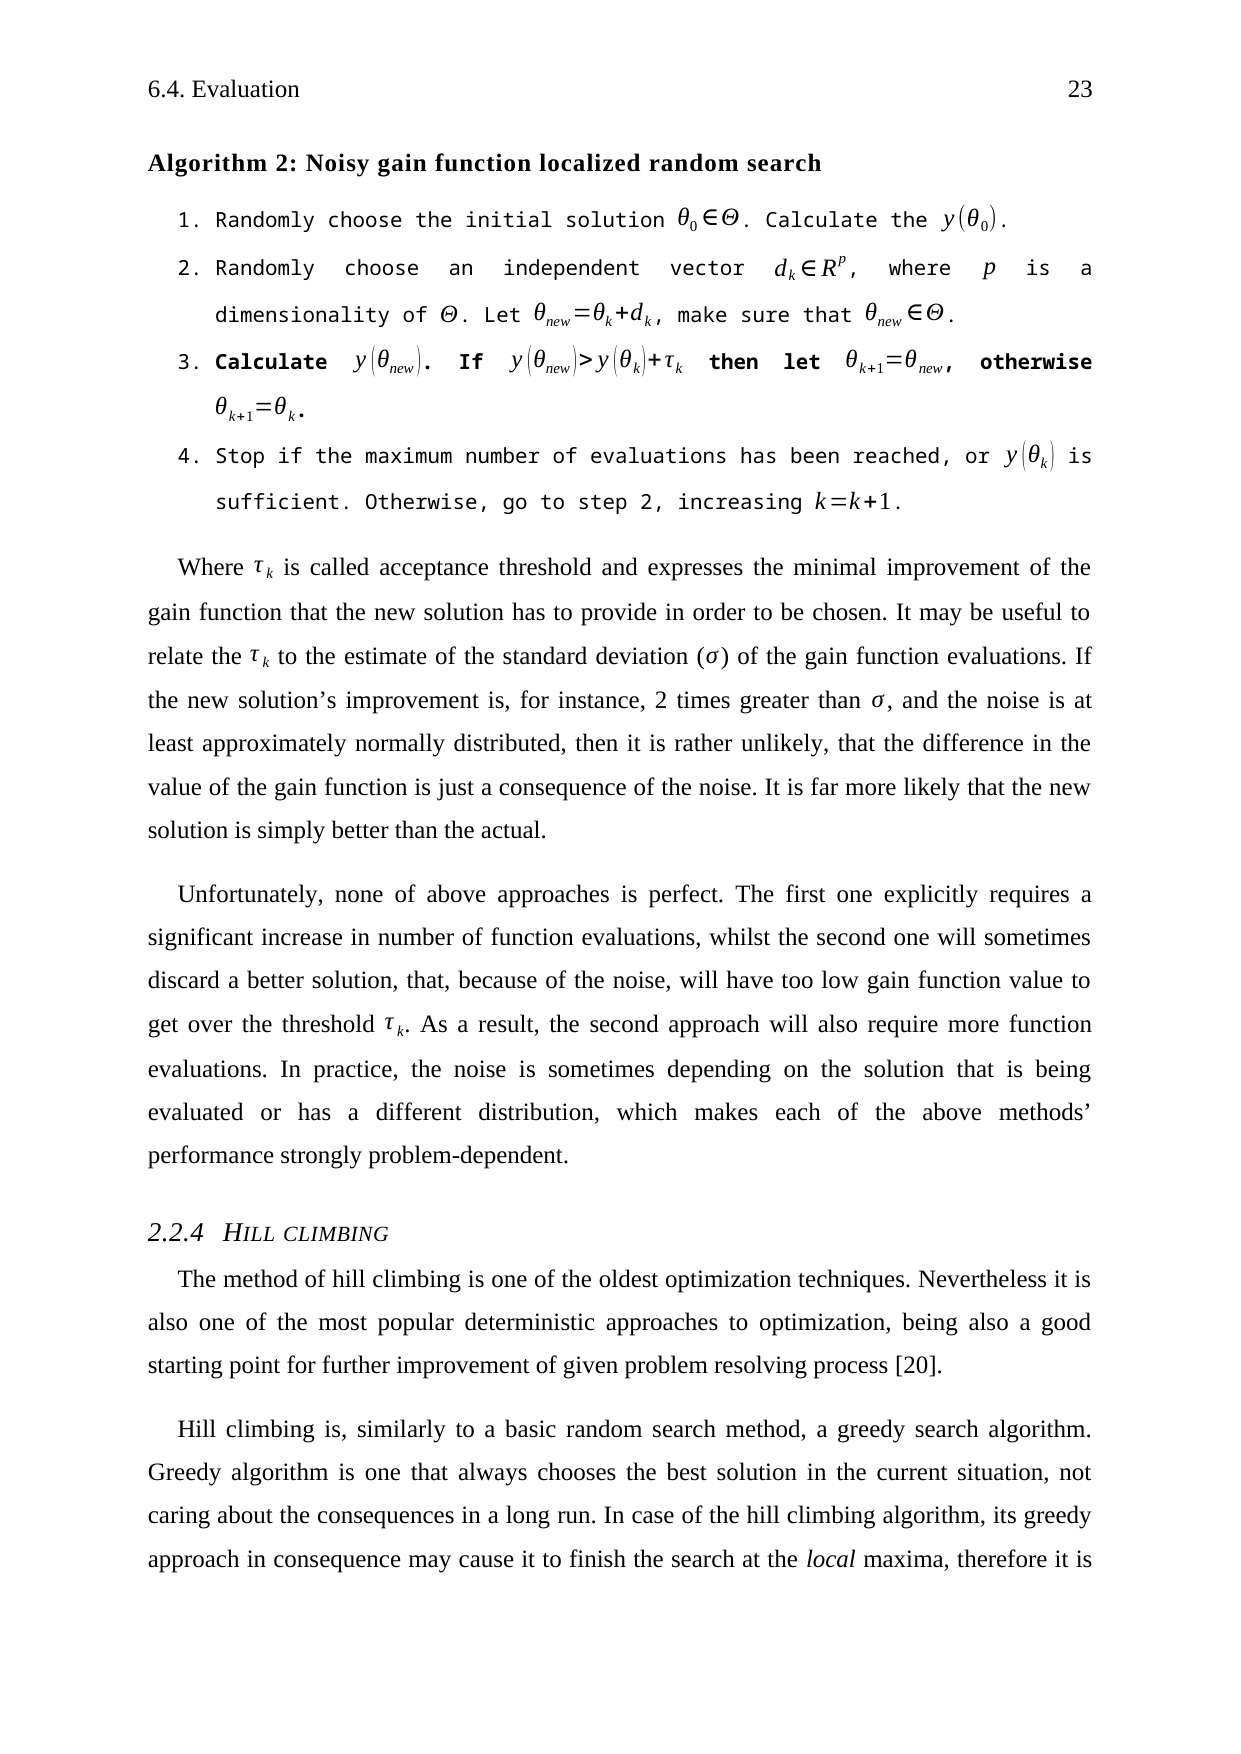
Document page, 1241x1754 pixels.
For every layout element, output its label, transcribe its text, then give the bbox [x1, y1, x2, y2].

text Unfortunately, none of above approaches is perfect. The first one explicitly requires a significant increase in number of function evaluations, whilst the second one will sometimes discard a better solution, that, because of the noise, will have too low gain function value to get over the threshold . As a result, the second approach will also require more function evaluations. In practice, the noise is sometimes depending on the solution that is being evaluated or has a different distribution, which makes each of the above methods’ performance strongly problem-dependent. [148, 879, 1093, 1169]
text Stop if the maximum number of evaluations has been reached, or is sufficient. Otherwise, go to step 2, increasing . [177, 438, 1093, 516]
text The method of hill climbing is one of the oldest optimization techniques. Nevertheless it is also one of the most popular deterministic approaches to optimization, being also a good starting point for further improvement of given problem resolving process [20]. [148, 1264, 1093, 1379]
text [148, 1414, 1093, 1572]
text Randomly choose an independent vector , where is a dimensionality of . Let , make sure that . [177, 249, 1093, 330]
subtitle Hill climbing [148, 1217, 1093, 1248]
list Randomly choose the initial solution . Calculate the . [177, 203, 1093, 235]
text Where is called acceptance threshold and expresses the minimal improvement of the gain function that the new solution has to provide in order to be chosen. It may be useful to relate the to the estimate of the standard deviation () of the gain function evaluations. If the new solution’s improvement is, for instance, 2 times greater than , and the noise is at least approximately normally distributed, then it is rather unlikely, that the difference in the value of the gain function is just a consequence of the noise. It is far more likely that the new solution is simply better than the actual. [148, 551, 1093, 843]
text Calculate . If then let , otherwise . [177, 344, 1093, 424]
